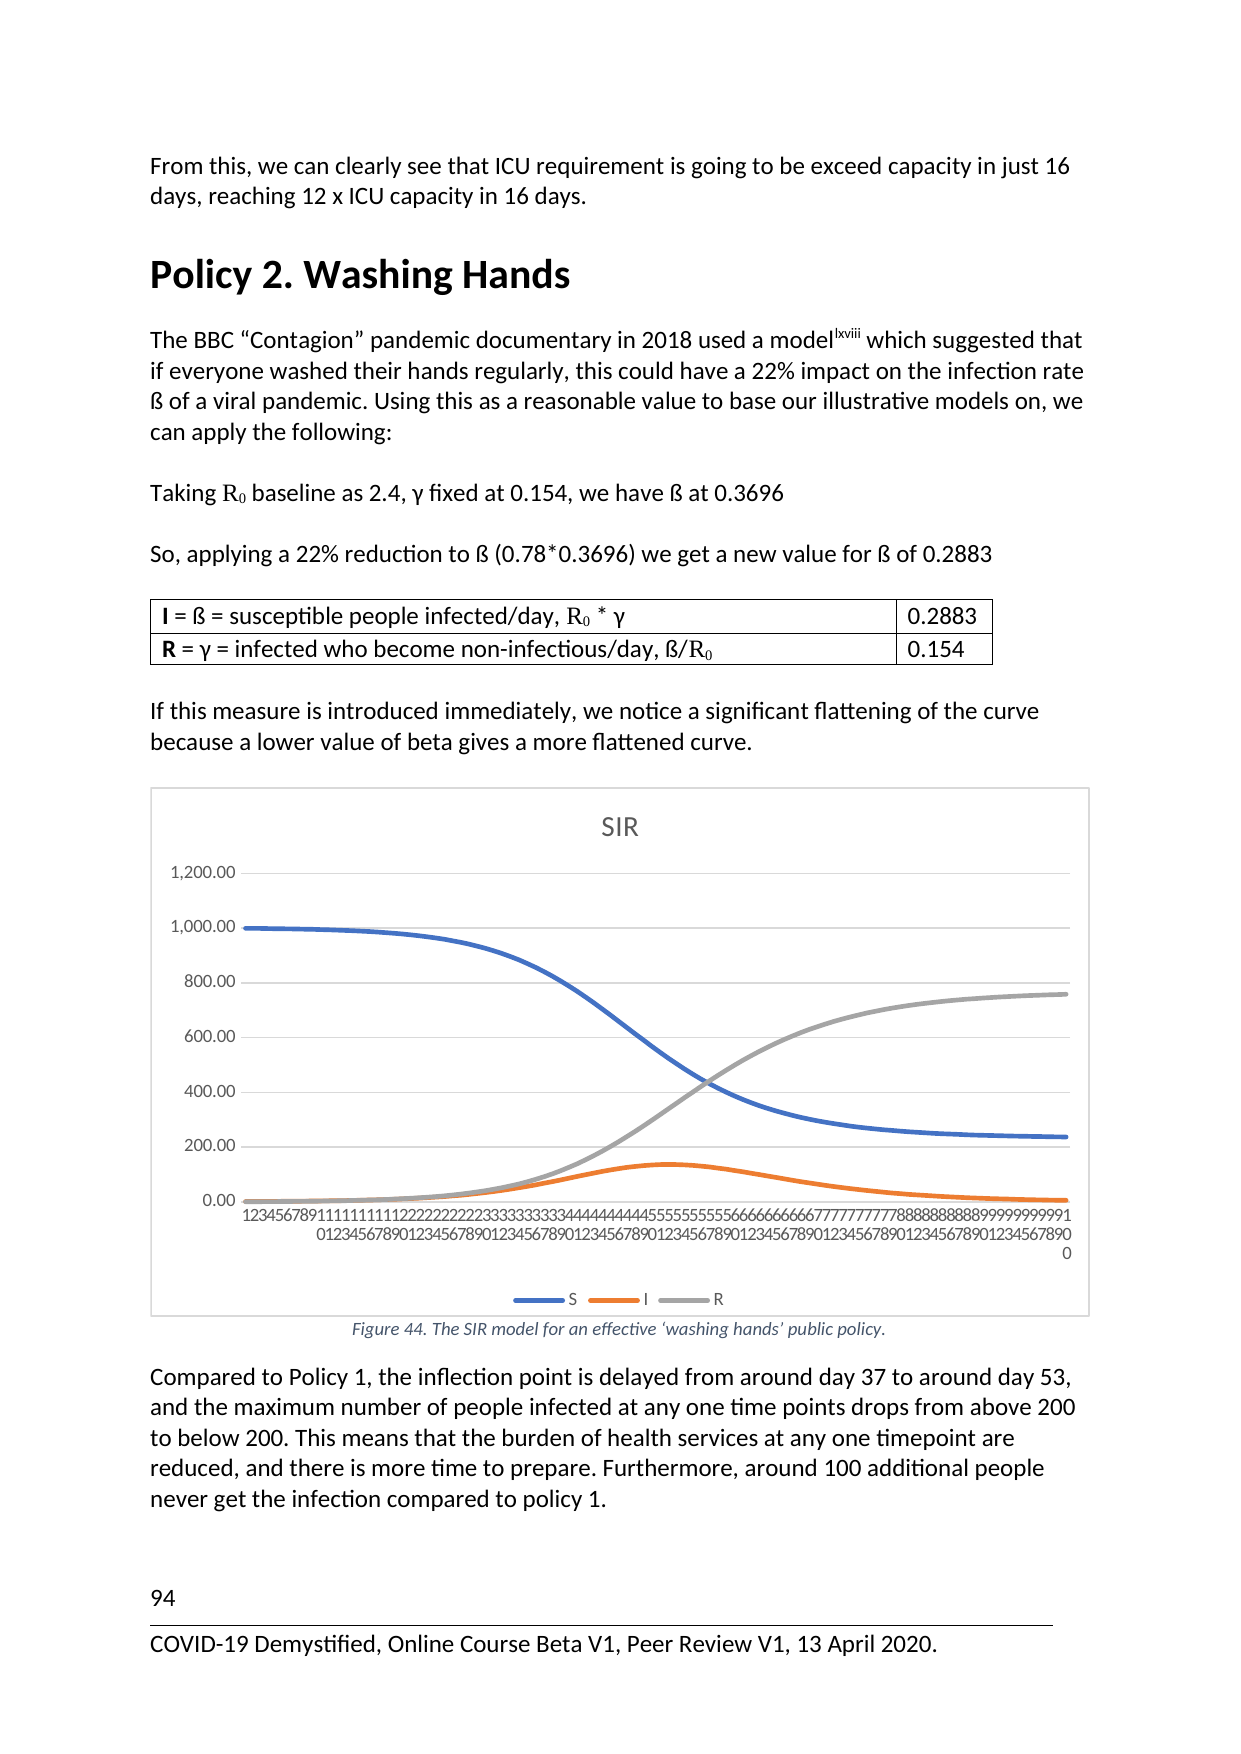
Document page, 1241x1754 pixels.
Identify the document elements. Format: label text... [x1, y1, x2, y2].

table_cell 0.154 [897, 634, 992, 664]
table_cell R = γ = infected who become non-infectious/day, ß/R0 [151, 634, 896, 664]
text Figure 44. The SIR model for an effective ‘washing hands’ public policy. [150, 1317, 1090, 1340]
text So, applying a 22% reduction to ß (0.78*0.3696) we get a new value for ß of 0.2883 [150, 538, 1090, 568]
subtitle Policy 2. Washing Hands [150, 248, 1090, 299]
text Taking R0 baseline as 2.4, γ fixed at 0.154, we have ß at 0.3696 [150, 477, 1090, 507]
text The BBC “Contagion” pandemic documentary in 2018 used a model which suggested that if everyone washed their hands regularly, this could have a 22% impact on the infection rate ß of a viral pandemic. Using this as a reasonable value to base our illustrative models on, we can apply the following: [150, 324, 1090, 446]
table_header I = ß = susceptible people infected/day, R0 * γ [151, 600, 896, 632]
text If this measure is introduced immediately, we notice a significant flattening of the curve because a lower value of beta gives a more flattened curve. [150, 696, 1090, 757]
text Compared to Policy 1, the inflection point is delayed from around day 37 to around day 53, and the maximum number of people infected at any one time points drops from above 200 to below 200. This means that the burden of health services at any one timepoint are reduced, and there is more time to prepare. Furthermore, around 100 additional people never get the infection compared to policy 1. [150, 1361, 1090, 1513]
table_header 0.2883 [897, 600, 992, 632]
text From this, we can clearly see that ICU requirement is going to be exceed capacity in just 16 days, reaching 12 x ICU capacity in 16 days. [150, 150, 1090, 211]
